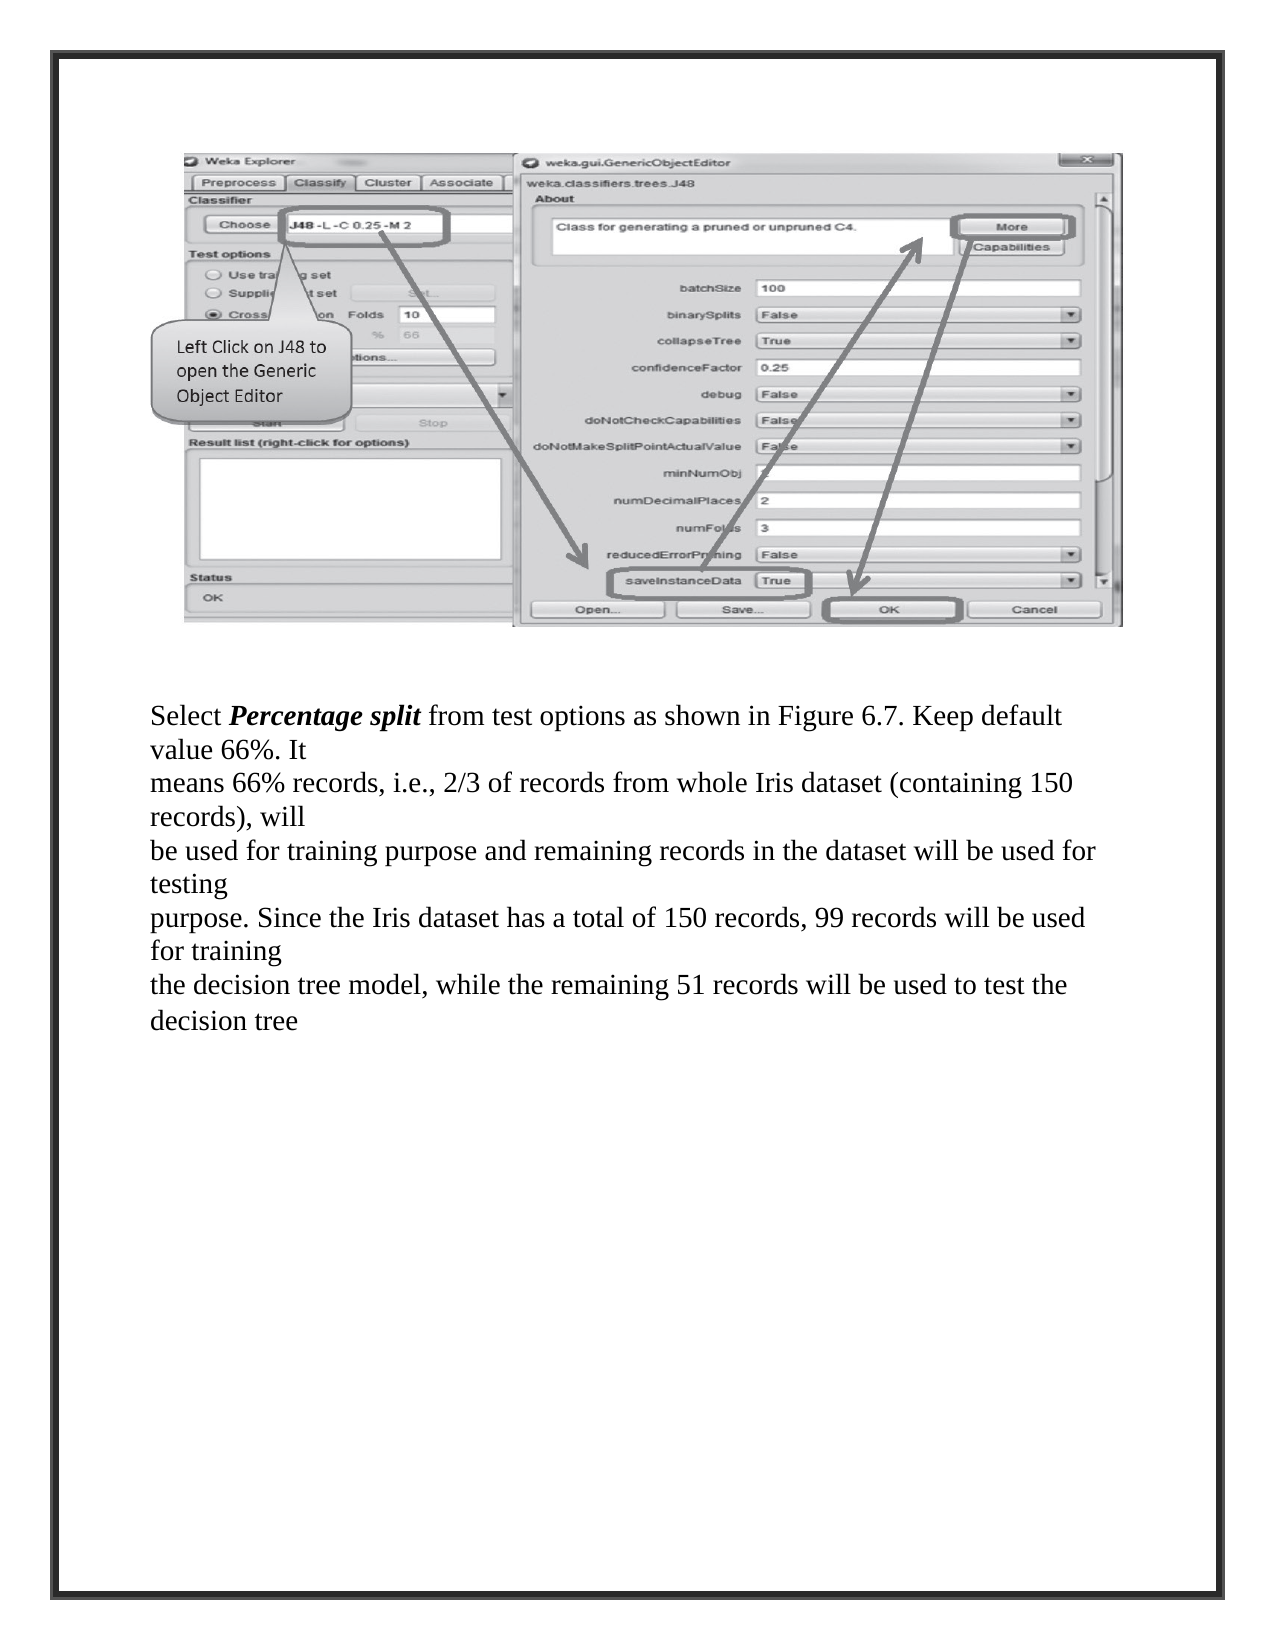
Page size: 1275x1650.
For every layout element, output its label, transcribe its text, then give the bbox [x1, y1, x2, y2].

text means 66% records, i.e., 2/3 of records from whole Iris dataset (containing 150 records), will [150, 766, 1125, 833]
text purpose. Since the Iris dataset has a total of 150 records, 99 records will be used for training [150, 900, 1125, 967]
text Select Percentage split from test options as shown in Figure 6.7. Keep default value 66%. It [150, 698, 1125, 766]
text the decision tree model, while the remaining 51 records will be used to test the decision tree [150, 967, 1125, 1036]
text be used for training purpose and remaining records in the dataset will be used for testing [150, 833, 1125, 900]
